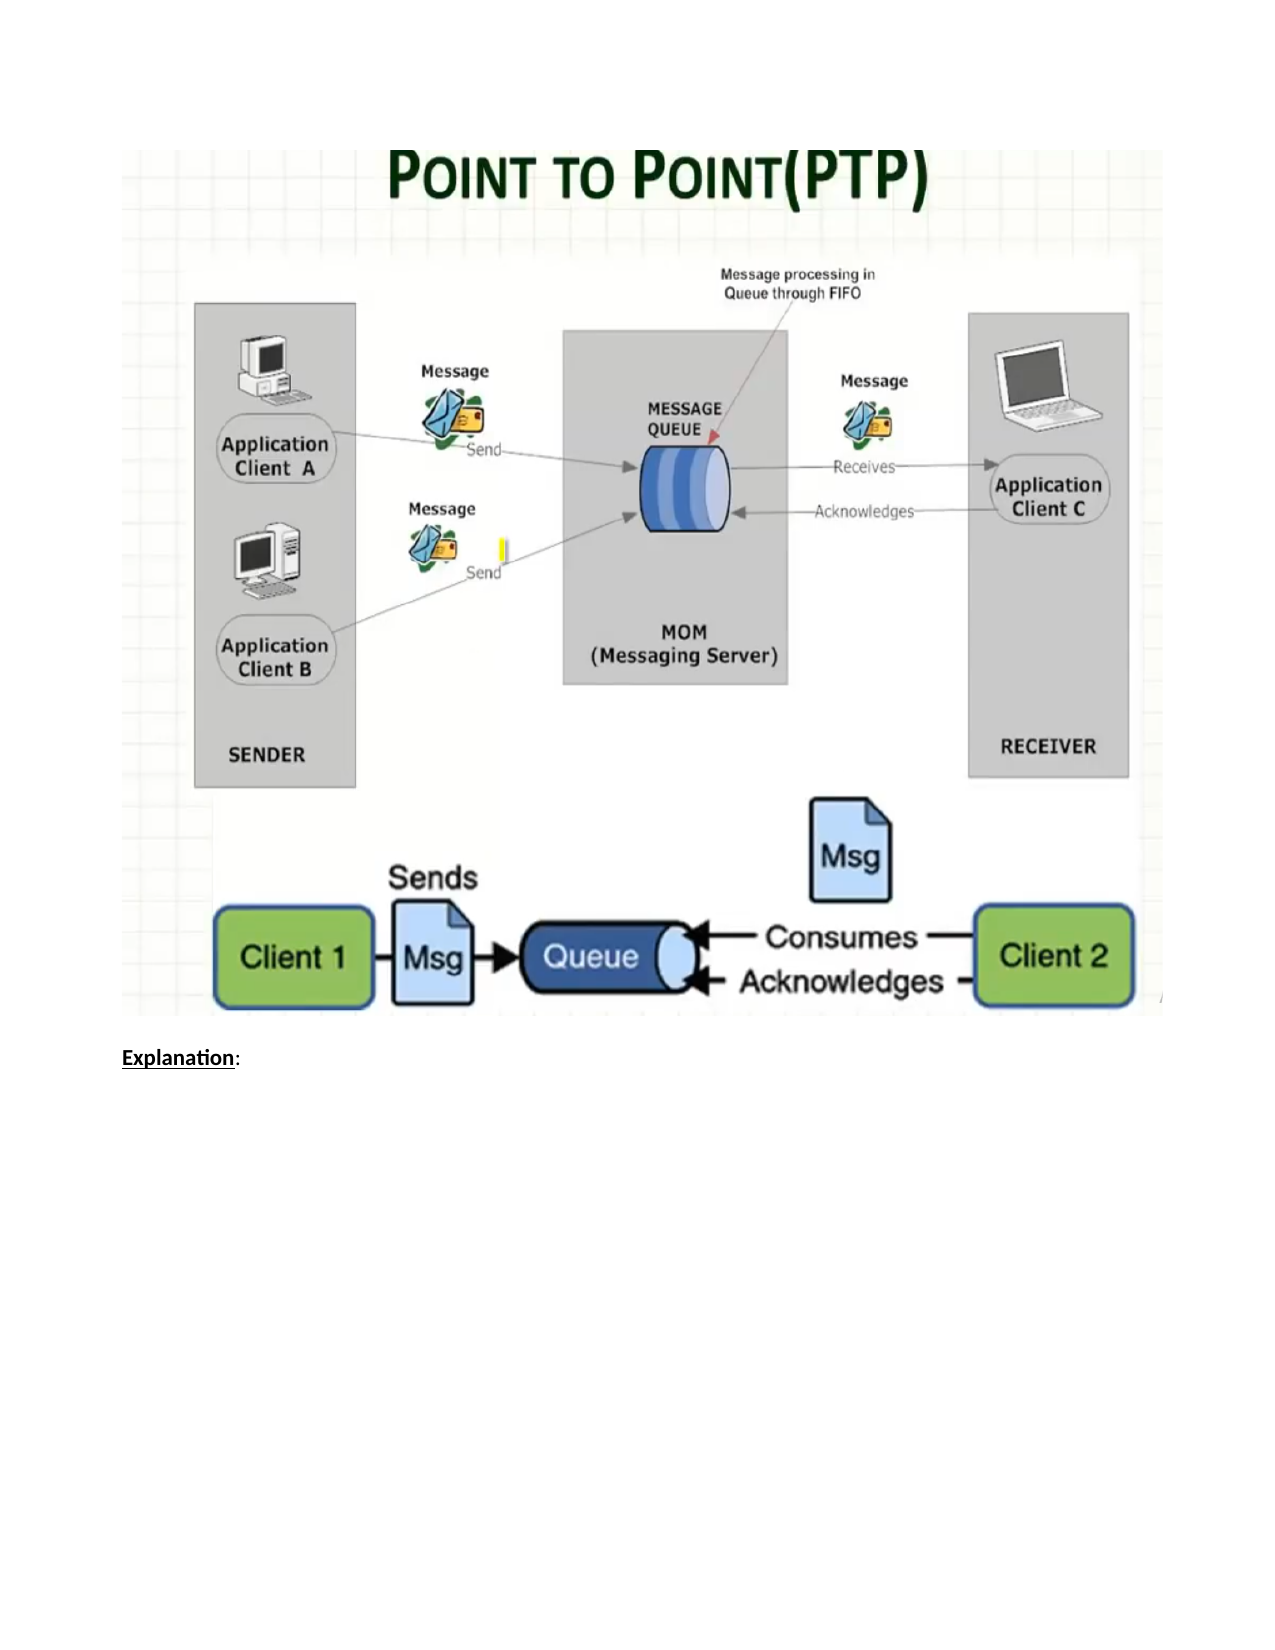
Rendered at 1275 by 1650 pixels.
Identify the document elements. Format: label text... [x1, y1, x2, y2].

text Explanation: [122, 1043, 1162, 1071]
picture [121, 150, 1163, 1016]
